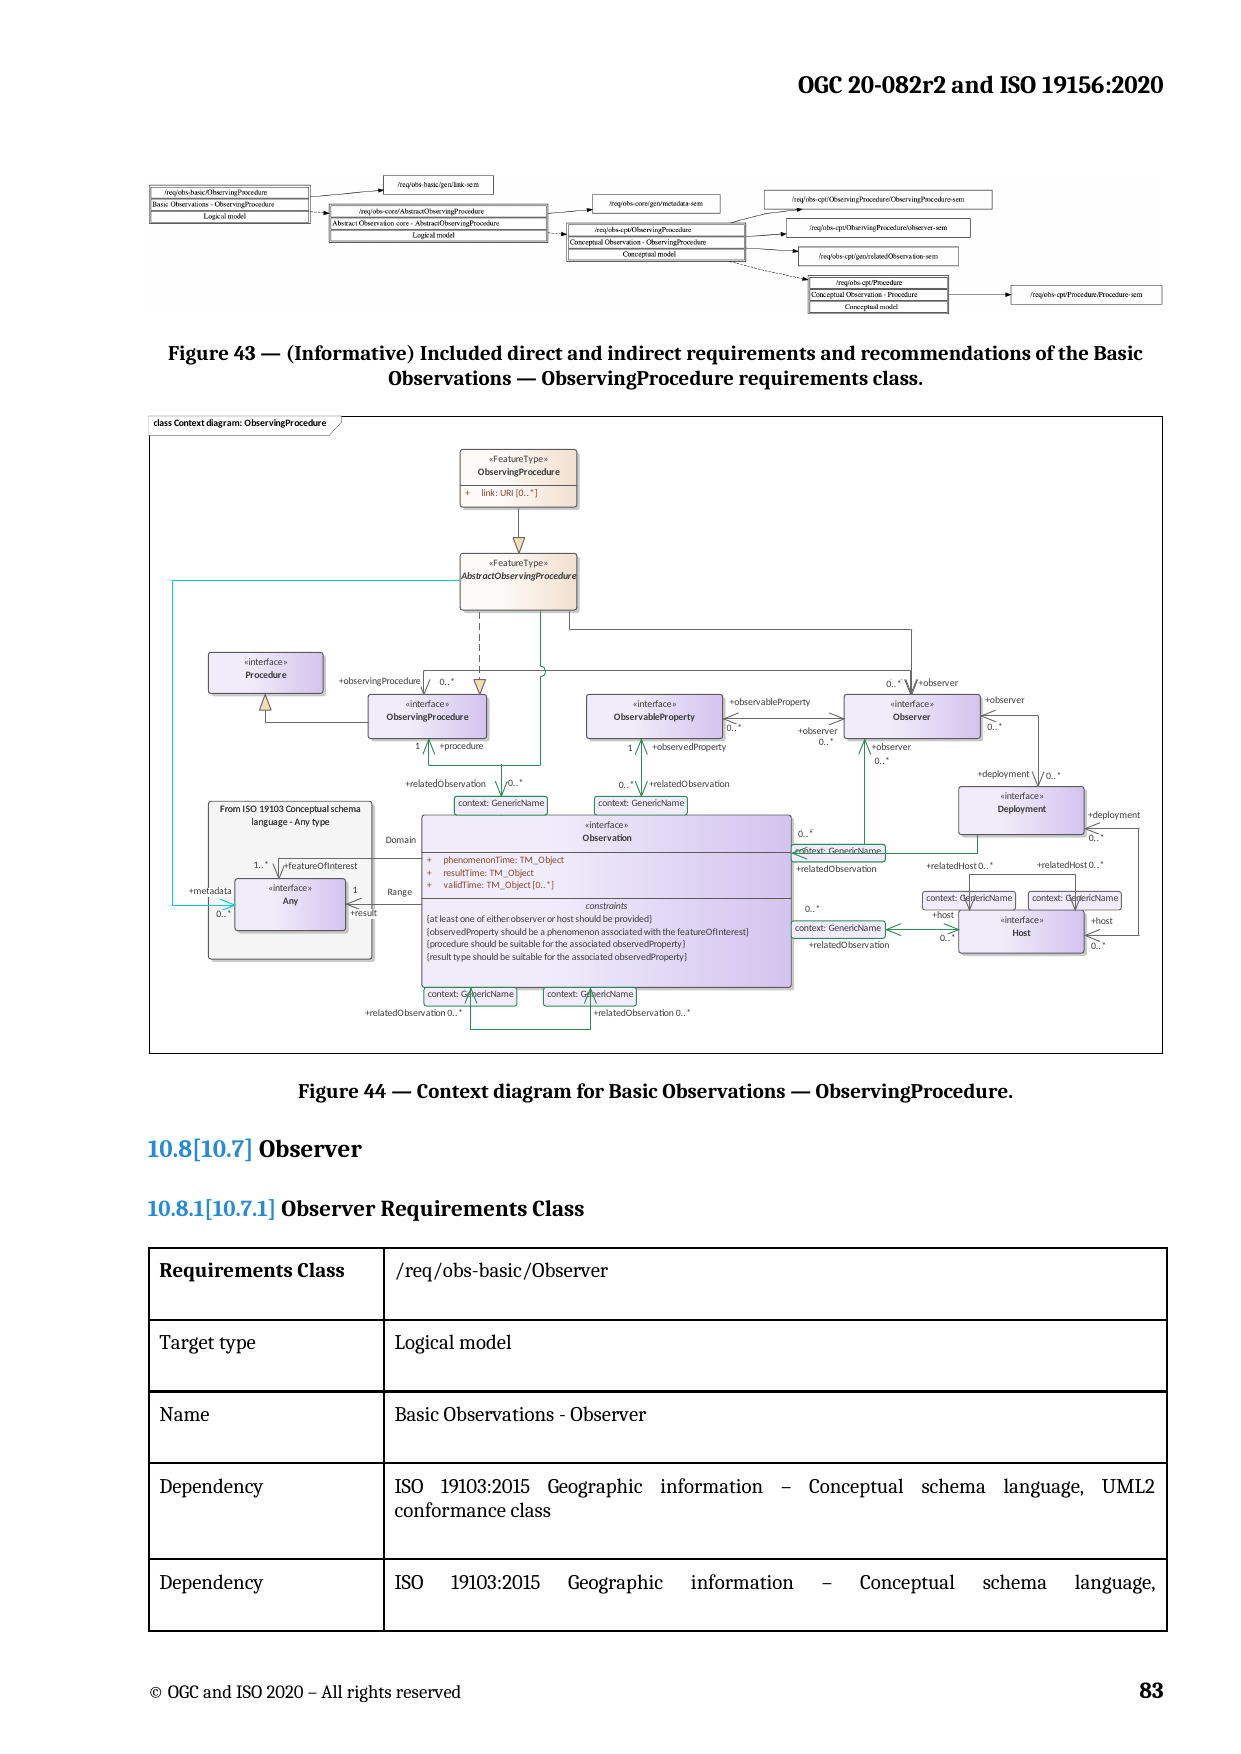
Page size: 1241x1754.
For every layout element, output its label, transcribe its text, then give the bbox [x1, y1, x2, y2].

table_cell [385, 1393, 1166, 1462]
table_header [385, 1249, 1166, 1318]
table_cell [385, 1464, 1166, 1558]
text Figure 44 — Context diagram for Basic Observations — ObservingProcedure. [148, 1079, 1163, 1104]
subtitle Observer Requirements Class [148, 1195, 1163, 1222]
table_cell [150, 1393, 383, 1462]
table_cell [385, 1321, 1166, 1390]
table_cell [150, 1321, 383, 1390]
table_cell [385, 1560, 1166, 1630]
text Figure 43 — (Informative) Included direct and indirect requirements and recommendations of the Basic Observations — ObservingProcedure requirements class. [148, 340, 1163, 390]
picture [147, 173, 1164, 316]
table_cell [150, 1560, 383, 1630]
subtitle Observer [148, 1135, 1163, 1164]
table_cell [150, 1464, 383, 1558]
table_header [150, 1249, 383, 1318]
